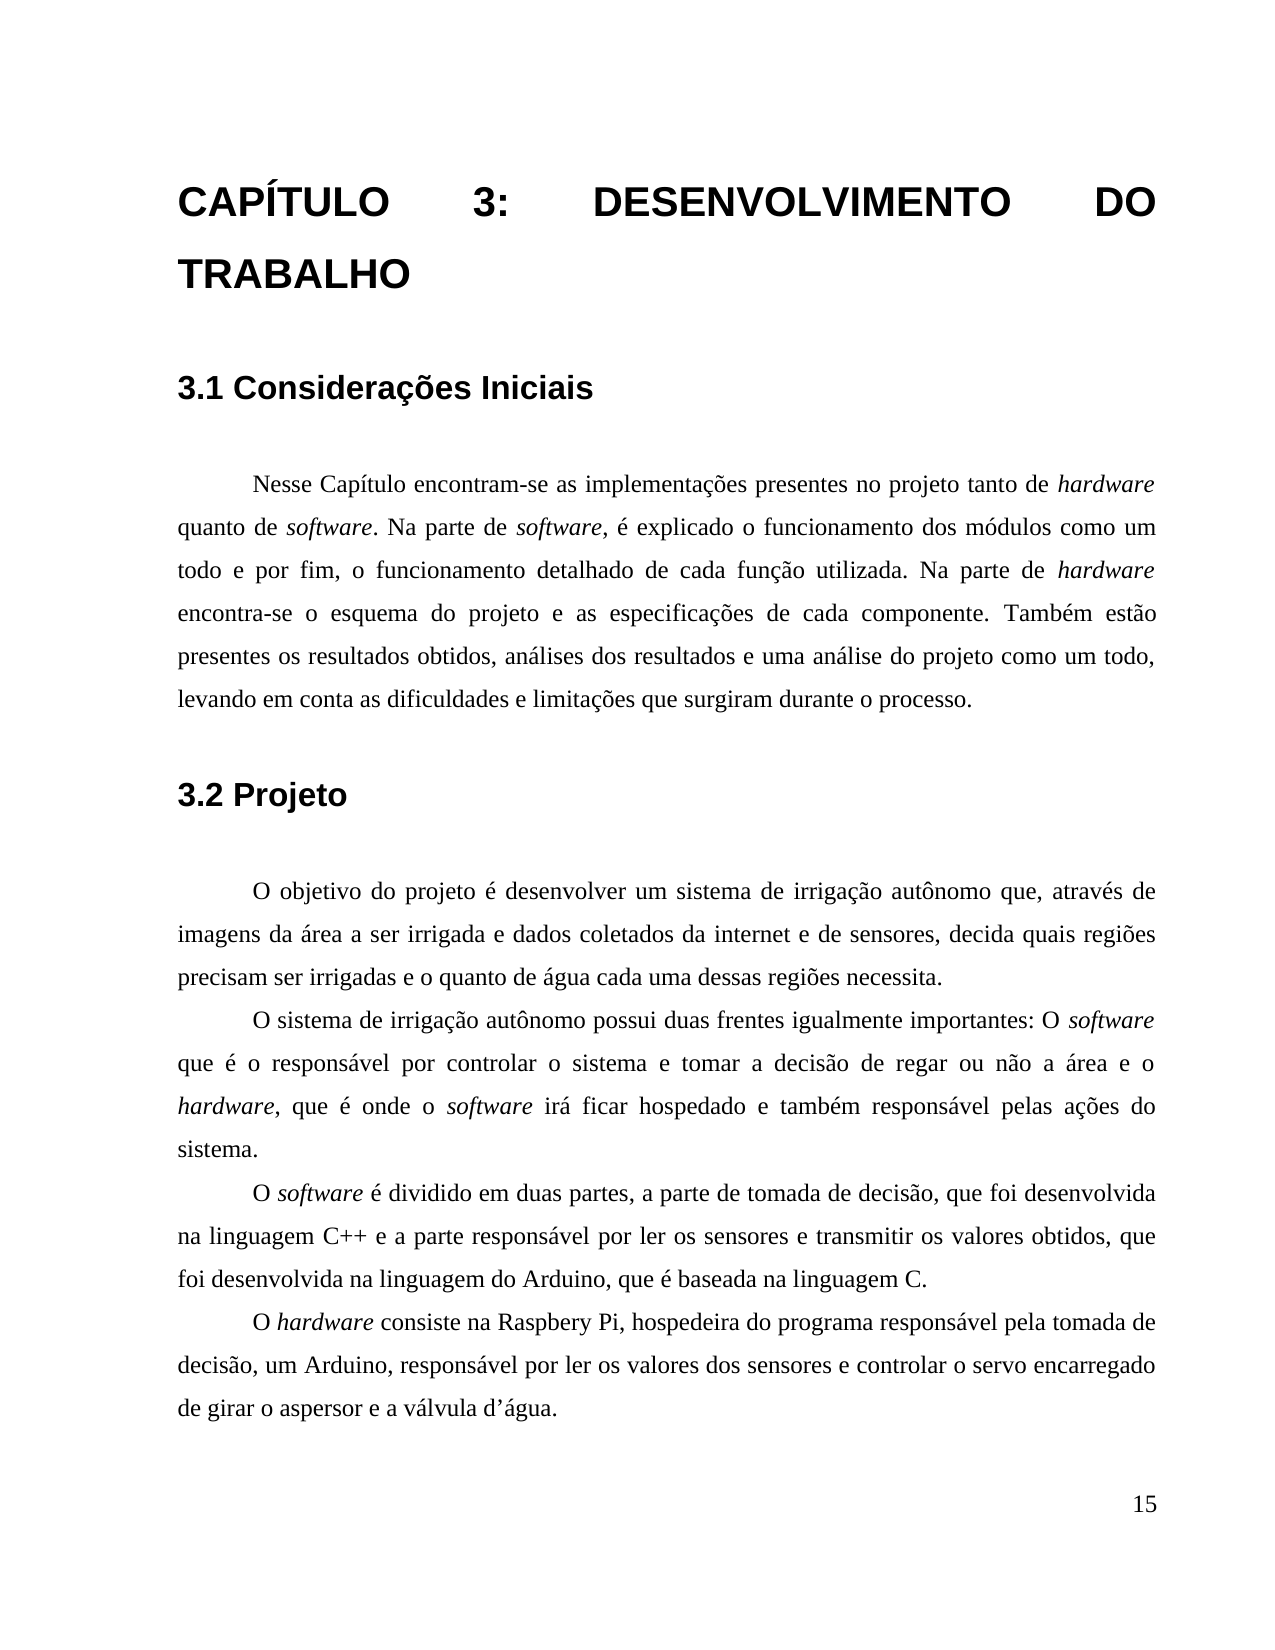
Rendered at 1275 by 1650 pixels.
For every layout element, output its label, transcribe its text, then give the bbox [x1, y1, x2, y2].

subtitle CAPÍTULO 3: DESENVOLVIMENTO DO TRABALHO [177, 177, 1157, 297]
subtitle 3.2 Projeto [177, 775, 1157, 813]
text O hardware consiste na Raspbery Pi, hospedeira do programa responsável pela tomada de decisão, um Arduino, responsável por ler os valores dos sensores e controlar o servo encarregado de girar o aspersor e a válvula d’água. [177, 1307, 1157, 1422]
text O objetivo do projeto é desenvolver um sistema de irrigação autônomo que, através de imagens da área a ser irrigada e dados coletados da internet e de sensores, decida quais regiões precisam ser irrigadas e o quanto de água cada uma dessas regiões necessita. [177, 876, 1157, 991]
text O sistema de irrigação autônomo possui duas frentes igualmente importantes: O software que é o responsável por controlar o sistema e tomar a decisão de regar ou não a área e o hardware, que é onde o software irá ficar hospedado e também responsável pelas ações do sistema. [177, 1005, 1157, 1163]
text O software é dividido em duas partes, a parte de tomada de decisão, que foi desenvolvida na linguagem C++ e a parte responsável por ler os sensores e transmitir os valores obtidos, que foi desenvolvida na linguagem do Arduino, que é baseada na linguagem C. [177, 1178, 1157, 1293]
subtitle 3.1 Considerações Iniciais [177, 368, 1157, 407]
text Nesse Capítulo encontram-se as implementações presentes no projeto tanto de hardware quanto de software. Na parte de software, é explicado o funcionamento dos módulos como um todo e por fim, o funcionamento detalhado de cada função utilizada. Na parte de hardware encontra-se o esquema do projeto e as especificações de cada componente. Também estão presentes os resultados obtidos, análises dos resultados e uma análise do projeto como um todo, levando em conta as dificuldades e limitações que surgiram durante o processo. [177, 469, 1157, 713]
